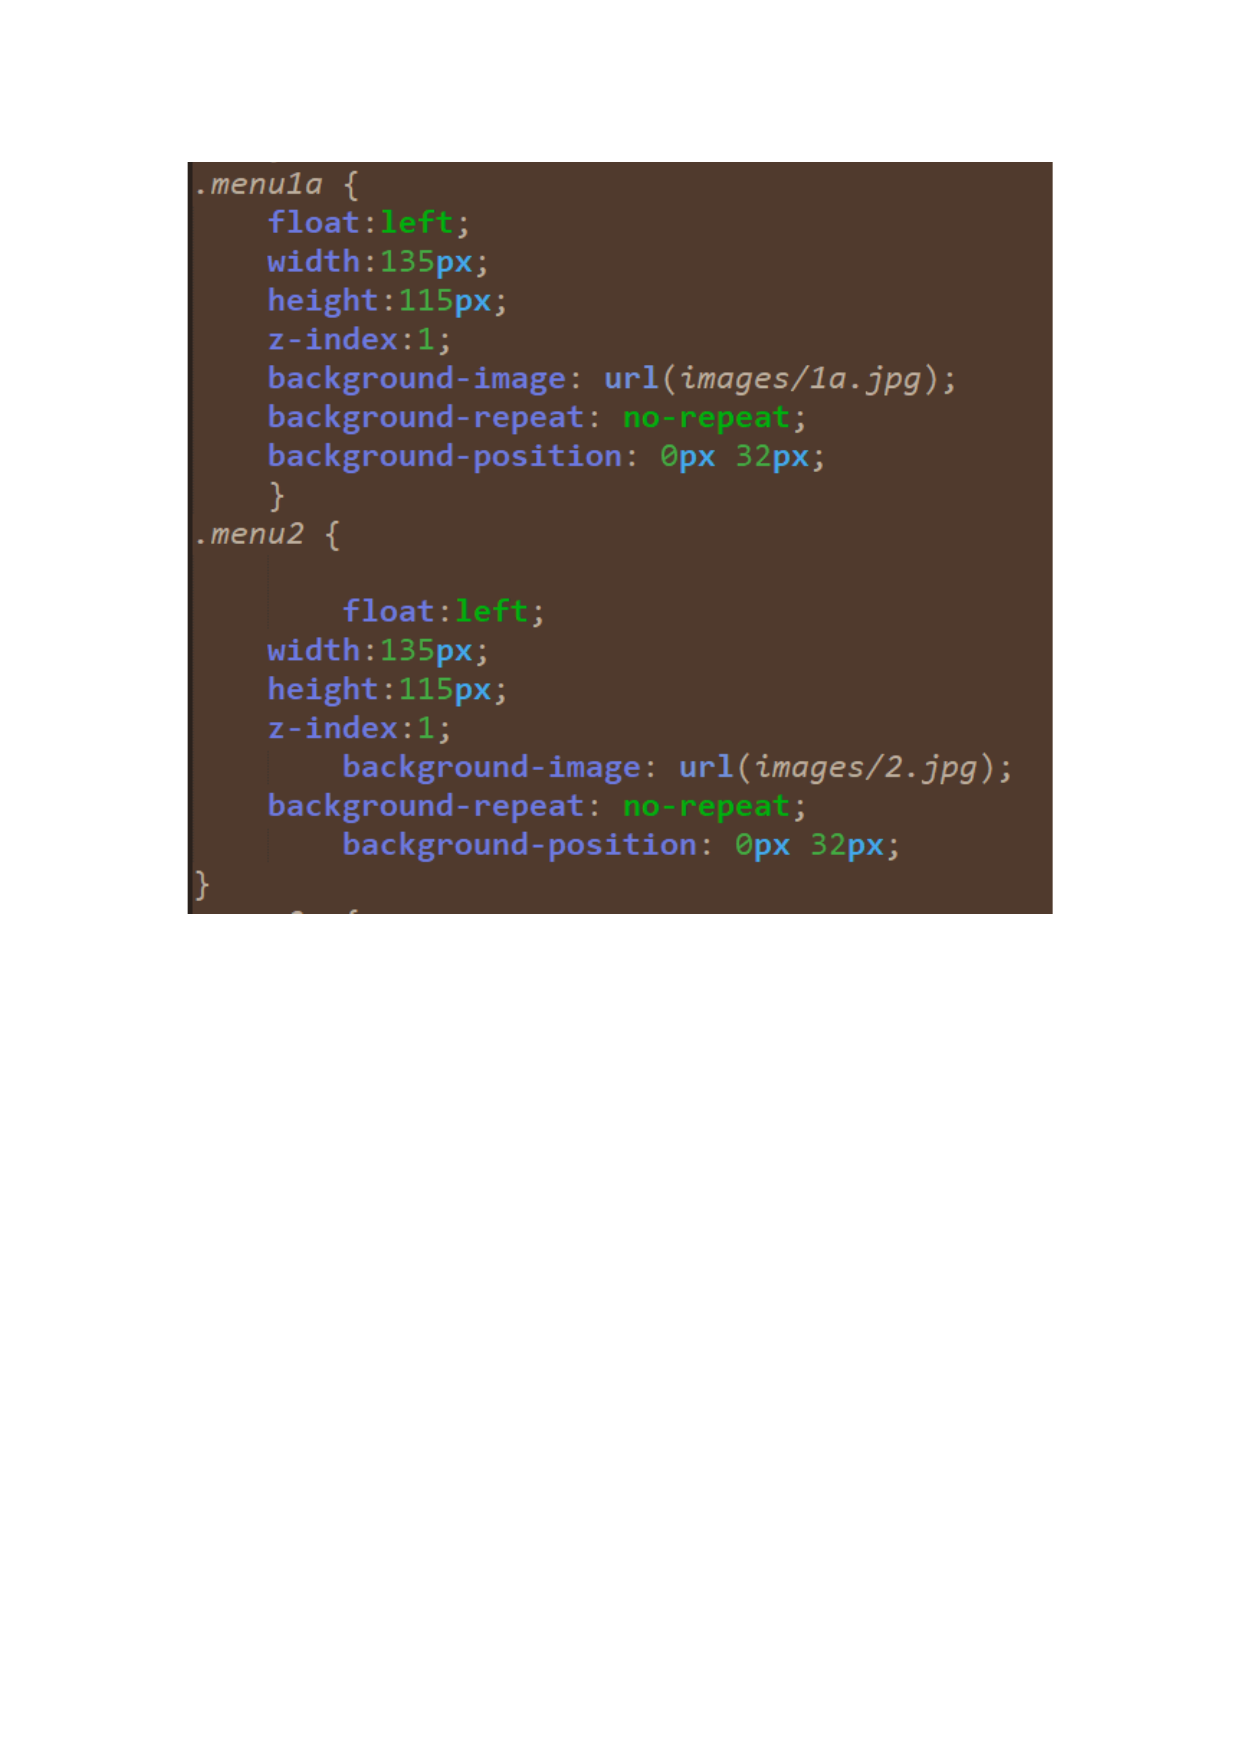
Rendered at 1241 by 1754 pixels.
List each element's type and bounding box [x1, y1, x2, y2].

picture [187, 162, 1053, 914]
